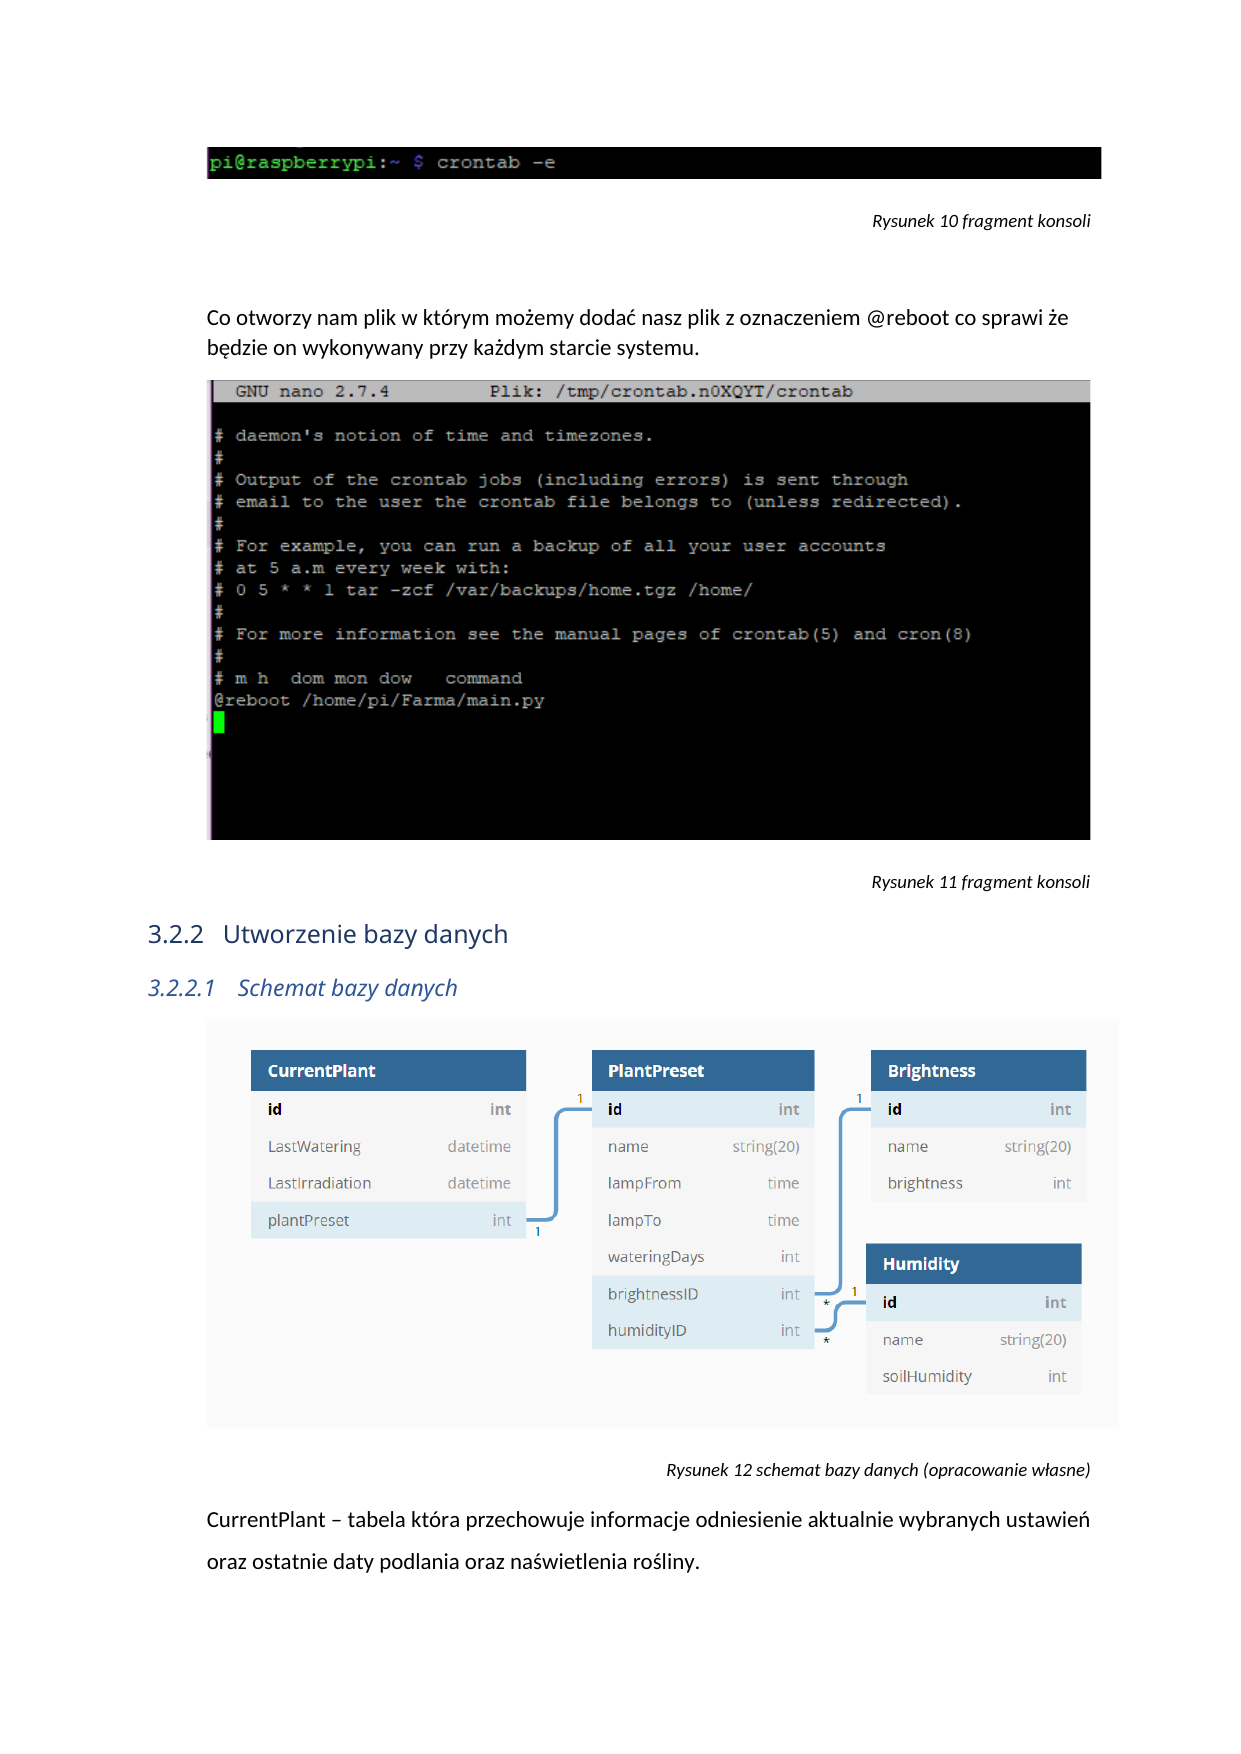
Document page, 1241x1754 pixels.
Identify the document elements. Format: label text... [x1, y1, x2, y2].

subtitle Utworzenie bazy danych [148, 917, 1093, 951]
picture [206, 1019, 1119, 1428]
text Rysunek 10 fragment konsoli [148, 209, 1093, 232]
text Rysunek 12 schemat bazy danych (opracowanie własne) [148, 1458, 1093, 1481]
text Co otworzy nam plik w którym możemy dodać nasz plik z oznaczeniem @reboot co sprawi że będzie on wykonywany przy każdym starcie systemu. [207, 303, 1093, 361]
subtitle Schemat bazy danych [148, 972, 1093, 1004]
text Rysunek 11 fragment konsoli [148, 870, 1093, 893]
picture [206, 147, 1102, 179]
text CurrentPlant – tabela która przechowuje informacje odniesienie aktualnie wybranych ustawień oraz ostatnie daty podlania oraz naświetlenia rośliny. [207, 1505, 1093, 1575]
picture [206, 380, 1091, 840]
